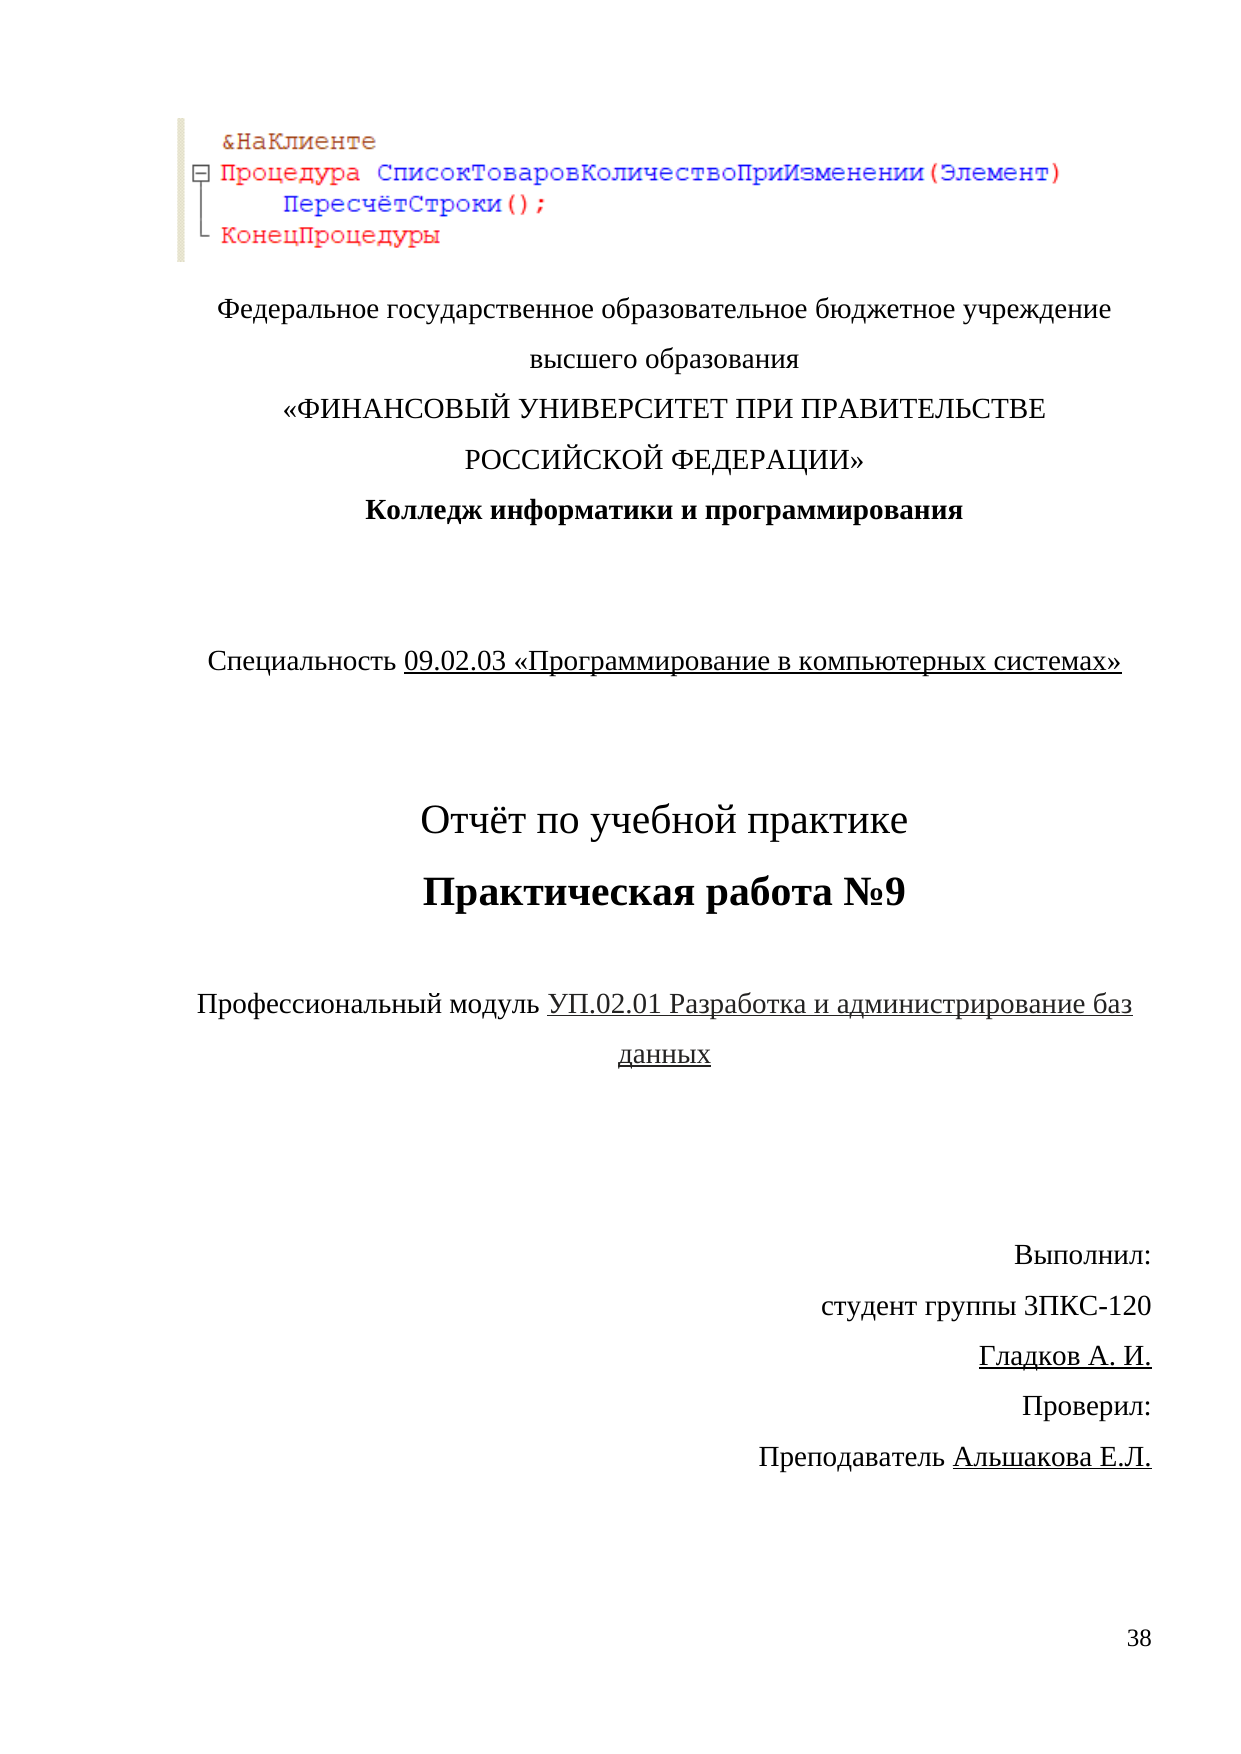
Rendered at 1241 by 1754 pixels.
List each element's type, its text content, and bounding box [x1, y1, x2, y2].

text Преподаватель Альшакова Е.Л. [177, 1439, 1152, 1472]
text Выполнил: [177, 1237, 1152, 1271]
text Колледж информатики и программирования [177, 492, 1152, 526]
text Специальность 09.02.03 «Программирование в компьютерных системах» [177, 643, 1152, 677]
text студент группы 3ПКС-120 [177, 1288, 1152, 1321]
text Проверил: [177, 1388, 1152, 1422]
text Практическая работа №9 [177, 866, 1152, 914]
text Гладков А. И. [177, 1338, 1152, 1372]
text Профессиональный модуль УП.02.01 Разработка и администрирование баз данных [177, 986, 1152, 1070]
text Отчёт по учебной практике [177, 794, 1152, 842]
text РОССИЙСКОЙ ФЕДЕРАЦИИ» [177, 442, 1152, 476]
picture [177, 118, 1078, 262]
text Федеральное государственное образовательное бюджетное учреждение высшего образования [177, 291, 1152, 375]
text «ФИНАНСОВЫЙ УНИВЕРСИТЕТ ПРИ ПРАВИТЕЛЬСТВЕ [177, 392, 1152, 425]
